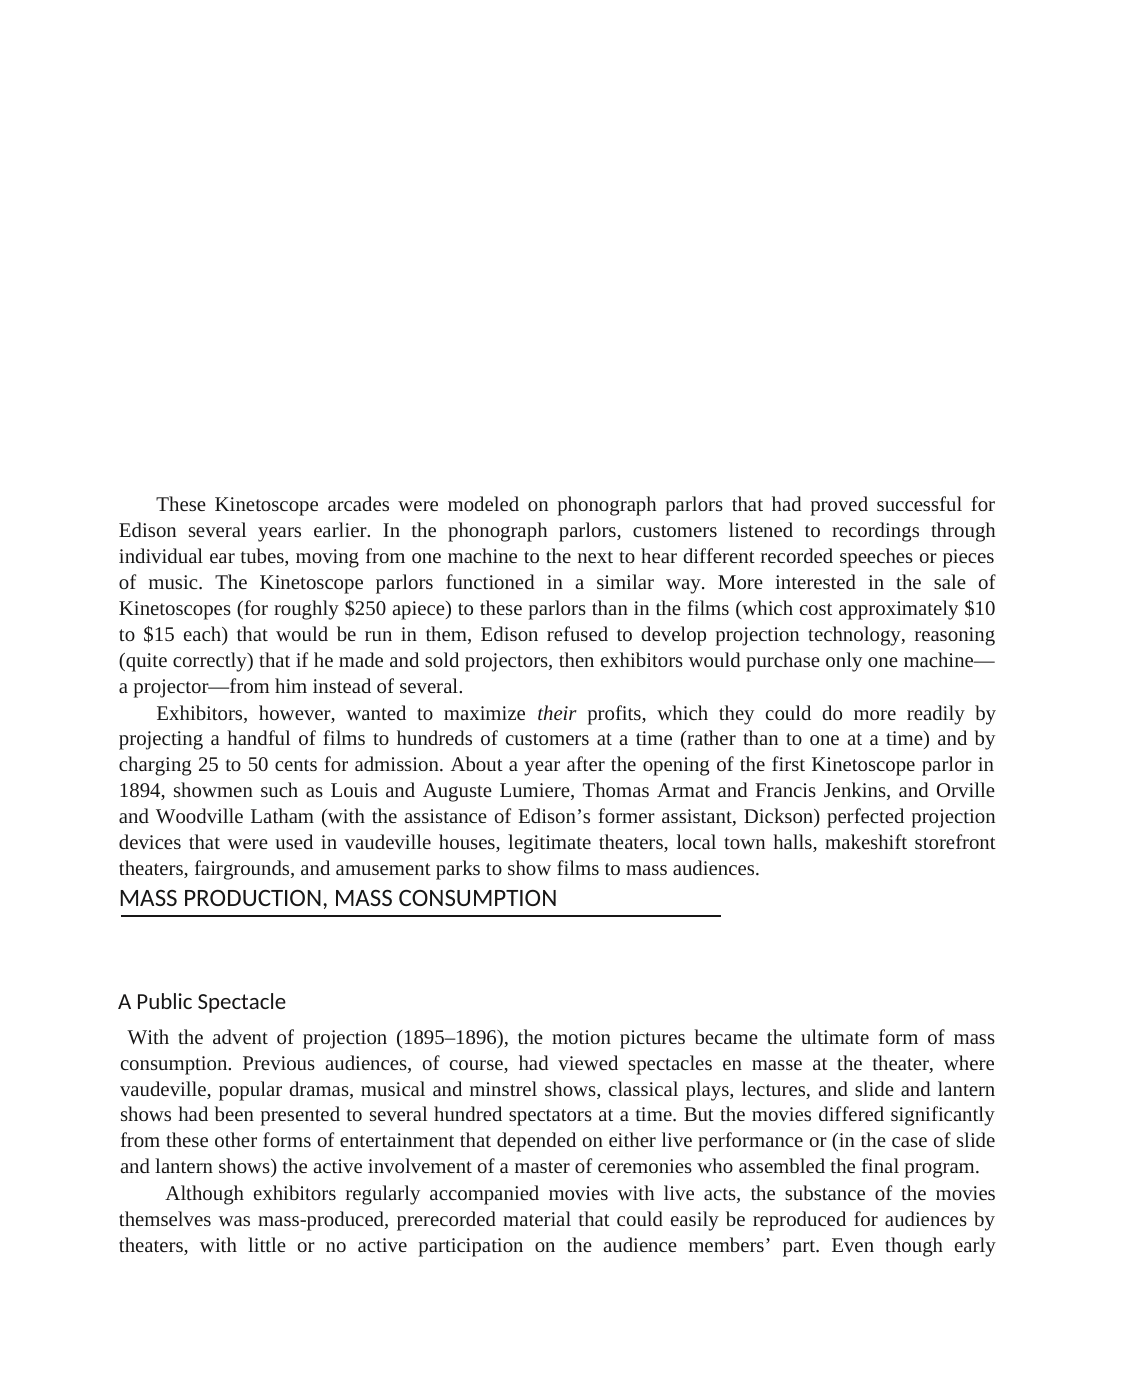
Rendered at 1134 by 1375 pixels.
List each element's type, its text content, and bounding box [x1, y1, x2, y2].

text These Kinetoscope arcades were modeled on phonograph parlors that had proved successful for Edison several years earlier. In the phonograph parlors, customers listened to recordings through individual ear tubes, moving from one machine to the next to hear different recorded speeches or pieces of music. The Kinetoscope parlors functioned in a similar way. More interested in the sale of Kinetoscopes (for roughly $250 apiece) to these parlors than in the films (which cost approximately $10 to $15 each) that would be run in them, Edison refused to develop projection technology, reasoning (quite correctly) that if he made and sold projectors, then exhibitors would purchase only one machine— a projector—from him instead of several. [119, 492, 997, 698]
text Exhibitors, however, wanted to maximize their profits, which they could do more readily by projecting a handful of films to hundreds of customers at a time (rather than to one at a time) and by charging 25 to 50 cents for admission. About a year after the opening of the first Kinetoscope parlor in 1894, showmen such as Louis and Auguste Lumiere, Thomas Armat and Francis Jenkins, and Orville and Woodville Latham (with the assistance of Edison’s former assistant, Dickson) perfected projection devices that were used in vaudeville houses, legitimate theaters, local town halls, makeshift storefront theaters, fairgrounds, and amusement parks to show films to mass audiences. [119, 700, 997, 880]
subtitle A Public Spectacle [118, 987, 1001, 1015]
text MASS PRODUCTION, MASS CONSUMPTION [119, 882, 1001, 913]
text With the advent of projection (1895–1896), the motion pictures became the ultimate form of mass consumption. Previous audiences, of course, had viewed spectacles en masse at the theater, where vaudeville, popular dramas, musical and minstrel shows, classical plays, lectures, and slide and lantern shows had been presented to several hundred spectators at a time. But the movies differed significantly from these other forms of entertainment that depended on either live performance or (in the case of slide and lantern shows) the active involvement of a master of ceremonies who assembled the final program. [119, 1024, 997, 1178]
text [119, 1181, 997, 1257]
